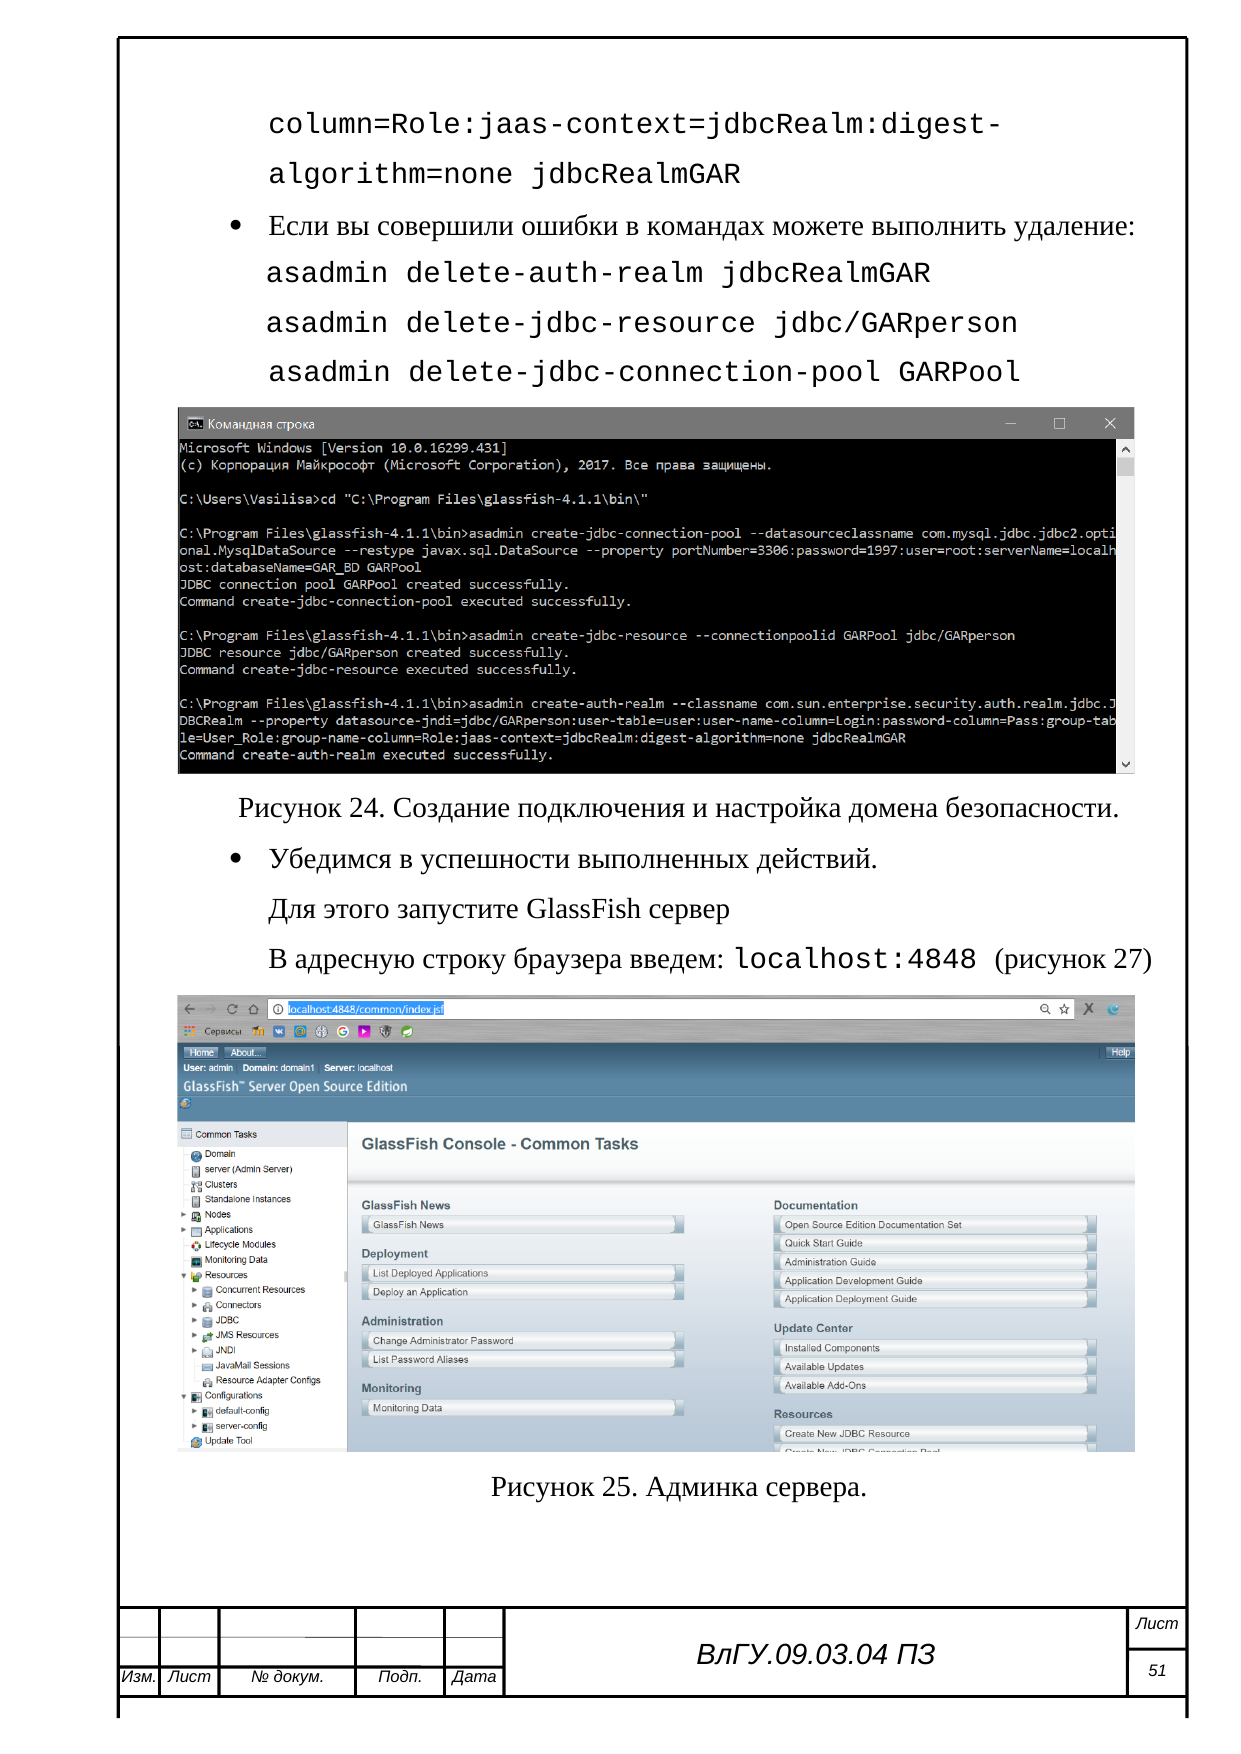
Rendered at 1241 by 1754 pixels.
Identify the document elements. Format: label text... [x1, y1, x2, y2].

text asadmin delete-auth-realm jdbcRealmGAR [220, 259, 1164, 292]
text Для этого запустите GlassFish сервер [268, 891, 1164, 925]
text В адресную строку браузера введем: localhost:4848 (рисунок 27) [268, 941, 1164, 977]
picture [177, 407, 1135, 774]
picture [177, 995, 1135, 1452]
list Убедимся в успешности выполненных действий. [231, 841, 1164, 874]
list Если вы совершили ошибки в командах можете выполнить удаление: [231, 208, 1164, 242]
text asadmin delete-jdbc-connection-pool GARPool [268, 358, 1164, 391]
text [268, 109, 1164, 192]
text asadmin delete-jdbc-resource jdbc/GARperson [220, 308, 1164, 341]
